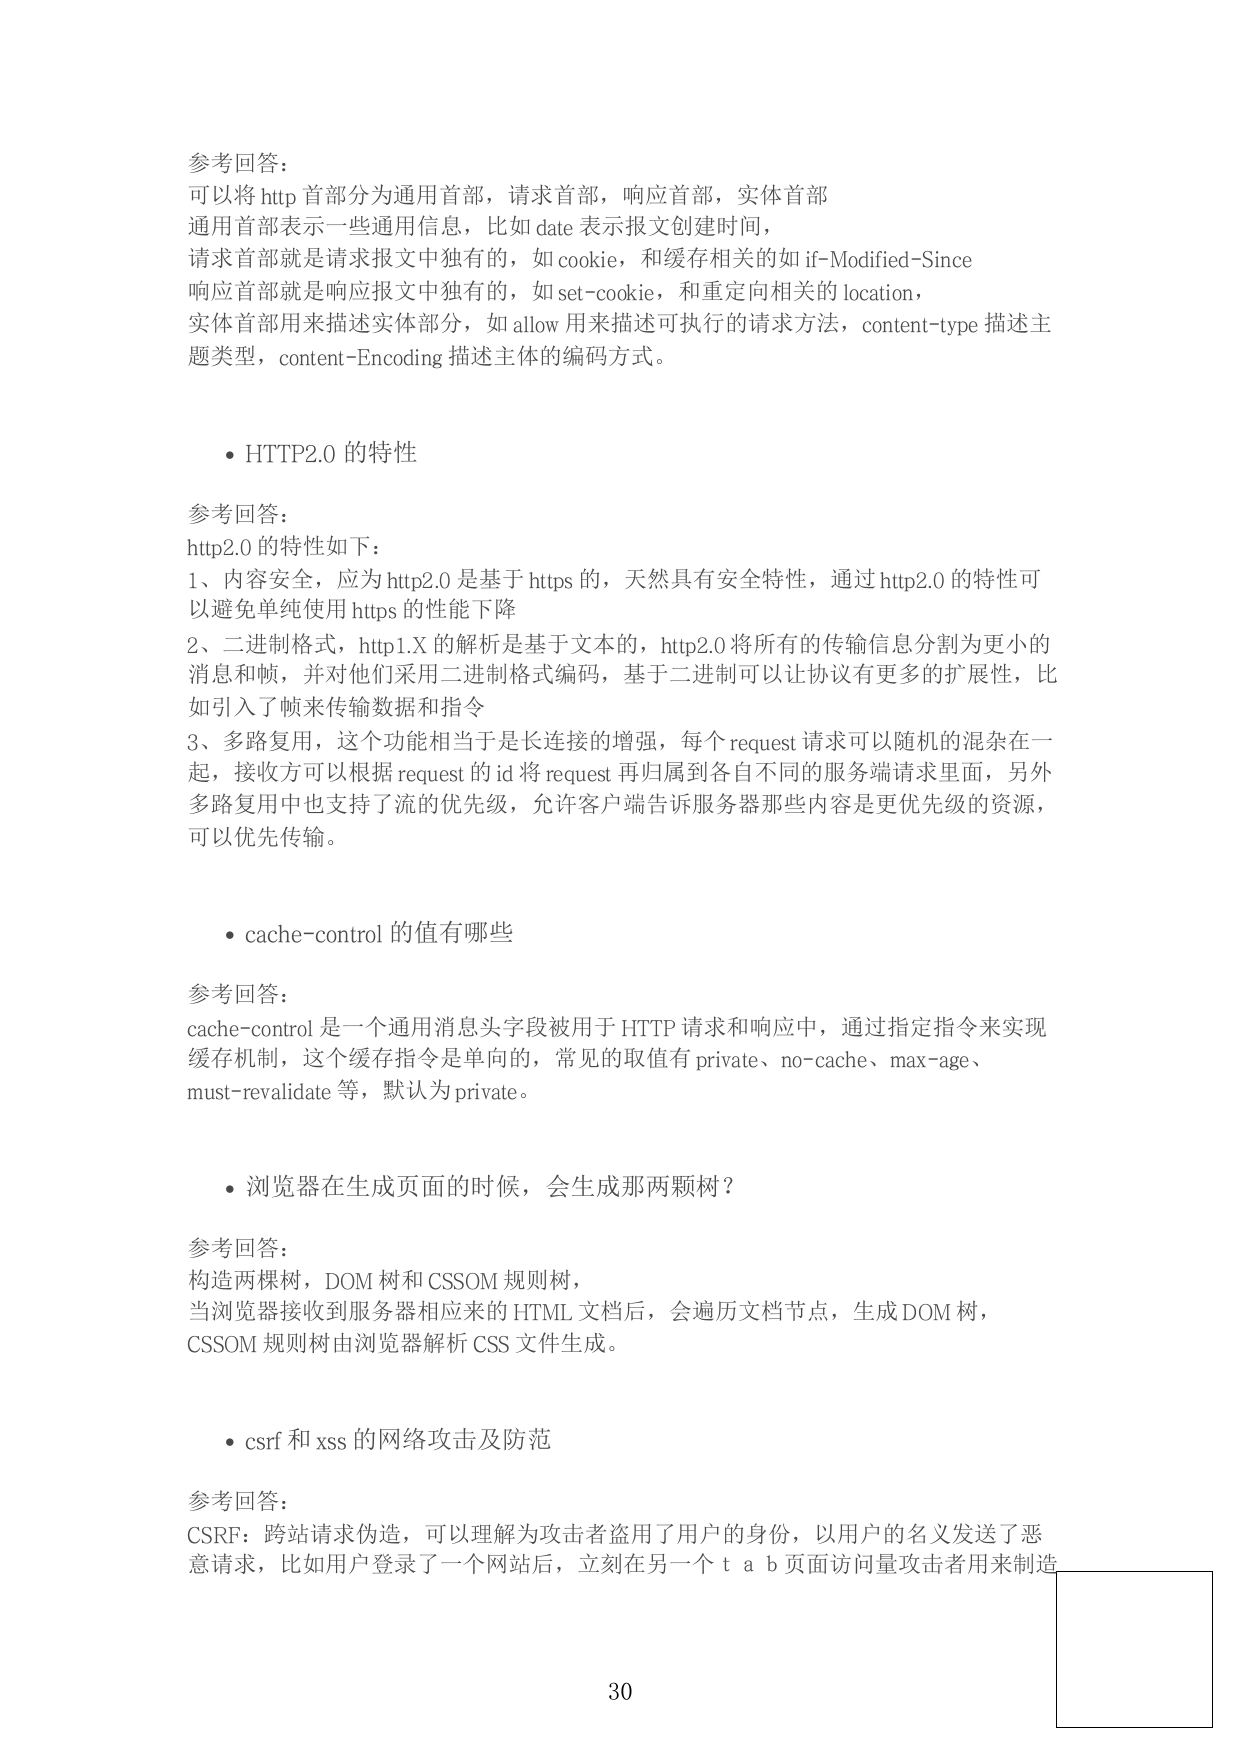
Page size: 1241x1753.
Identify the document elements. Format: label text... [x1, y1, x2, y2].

list 3、多路复用，这个功能相当于是长连接的增强，每个request请求可以随机的混杂在一 [187, 731, 1189, 754]
list 题类型，content-Encoding描述主体的编码方式。 [187, 338, 1182, 371]
list 意请求，比如用户登录了一个网站后，立刻在另一个ｔａｂ页面访问量攻击者用来制造 [187, 1547, 1182, 1579]
list 构造两棵树，DOM树和CSSOM规则树， [187, 1270, 1129, 1293]
list http2.0的特性如下： [187, 536, 429, 559]
list 2、二进制格式，http1.X的解析是基于文本的，http2.0将所有的传输信息分割为更小的 [187, 634, 1183, 657]
list 参考回答： [187, 984, 337, 1007]
list 以避免单纯使用https的性能下降 [187, 592, 1177, 624]
list  cache-control的值有哪些 [225, 922, 578, 947]
list 当浏览器接收到服务器相应来的HTML文档后，会遍历文档节点，生成DOM树， [187, 1293, 1129, 1326]
list 参考回答： [187, 153, 337, 176]
list  csrf和xss的网络攻击及防范 [225, 1428, 625, 1453]
list 30 [608, 1681, 670, 1706]
list 缓存机制，这个缓存指令是单向的，常见的取值有private、no-cache、max-age、 [187, 1040, 1180, 1072]
list 1、内容安全，应为http2.0是基于https的，天然具有安全特性，通过http2.0的特性可 [187, 569, 1177, 592]
list 参考回答： [187, 504, 337, 527]
list 可以优先传输。 [187, 819, 1189, 852]
list 多路复用中也支持了流的优先级，允许客户端告诉服务器那些内容是更优先级的资源， [187, 787, 1189, 819]
list 实体首部用来描述实体部分，如allow用来描述可执行的请求方法，content-type描述主 [187, 306, 1182, 338]
list CSSOM规则树由浏览器解析CSS文件生成。 [187, 1326, 1129, 1358]
list 通用首部表示一些通用信息，比如date表示报文创建时间， [187, 208, 1182, 241]
list  HTTP2.0 的特性 [225, 441, 476, 466]
picture [1057, 1572, 1212, 1727]
list 参考回答： [187, 1491, 337, 1514]
list 消息和帧，并对他们采用二进制格式编码，基于二进制可以让协议有更多的扩展性，比 [187, 657, 1183, 689]
list 响应首部就是响应报文中独有的，如set-cookie，和重定向相关的location， [187, 273, 1182, 306]
list 请求首部就是请求报文中独有的，如cookie，和缓存相关的如if-Modified-Since [187, 241, 1182, 273]
list cache-control是一个通用消息头字段被用于HTTP请求和响应中，通过指定指令来实现 [187, 1017, 1180, 1040]
list CSRF：跨站请求伪造，可以理解为攻击者盗用了用户的身份，以用户的名义发送了恶 [187, 1524, 1182, 1547]
list 可以将http首部分为通用首部，请求首部，响应首部，实体首部 [187, 185, 1182, 208]
list  浏览器在生成页面的时候，会生成那两颗树？ [225, 1175, 844, 1200]
list must-revalidate等，默认为private。 [187, 1072, 1180, 1105]
list 参考回答： [187, 1238, 337, 1261]
list 如引入了帧来传输数据和指令 [187, 689, 1183, 722]
list 起，接收方可以根据request的id将request再归属到各自不同的服务端请求里面，另外 [187, 754, 1189, 787]
